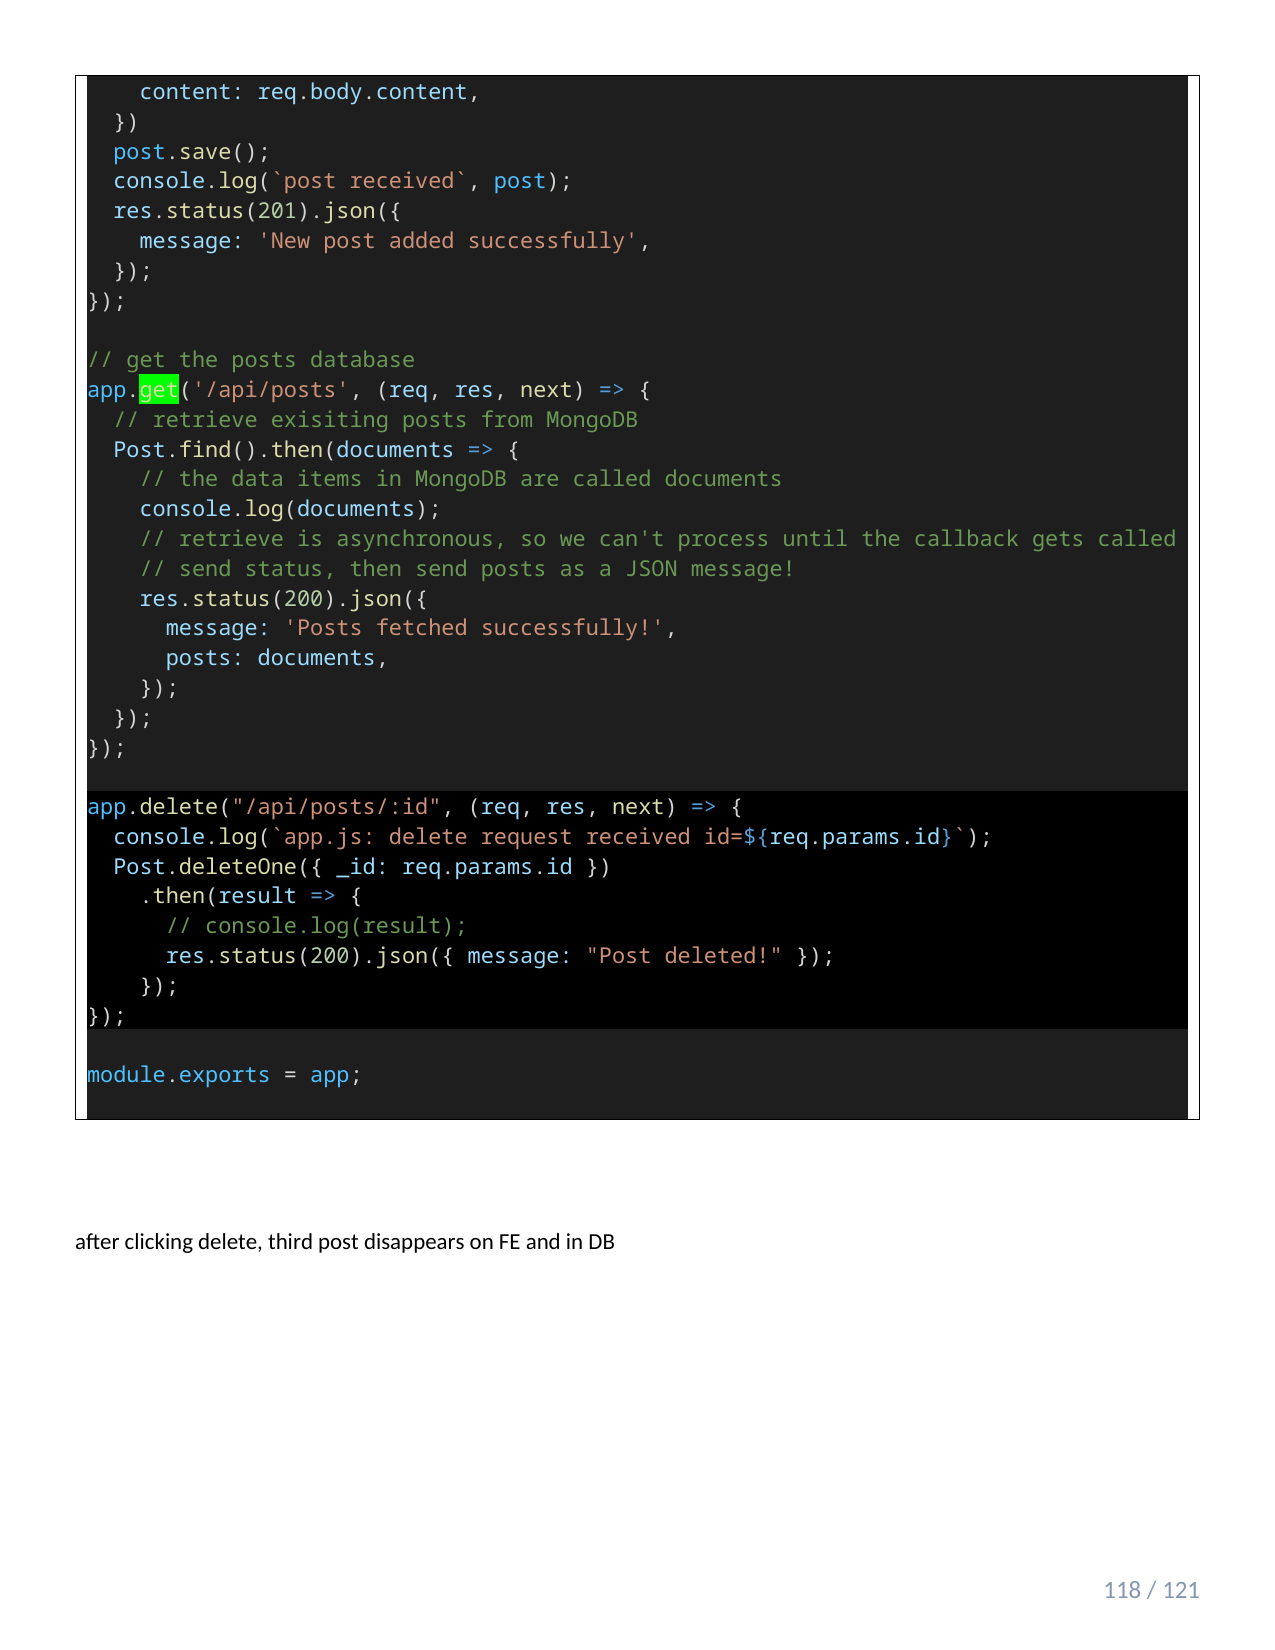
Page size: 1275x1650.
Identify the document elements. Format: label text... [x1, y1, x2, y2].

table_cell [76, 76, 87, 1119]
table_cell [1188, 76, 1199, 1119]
text after clicking delete, third post disappears on FE and in DB [75, 1227, 1200, 1255]
